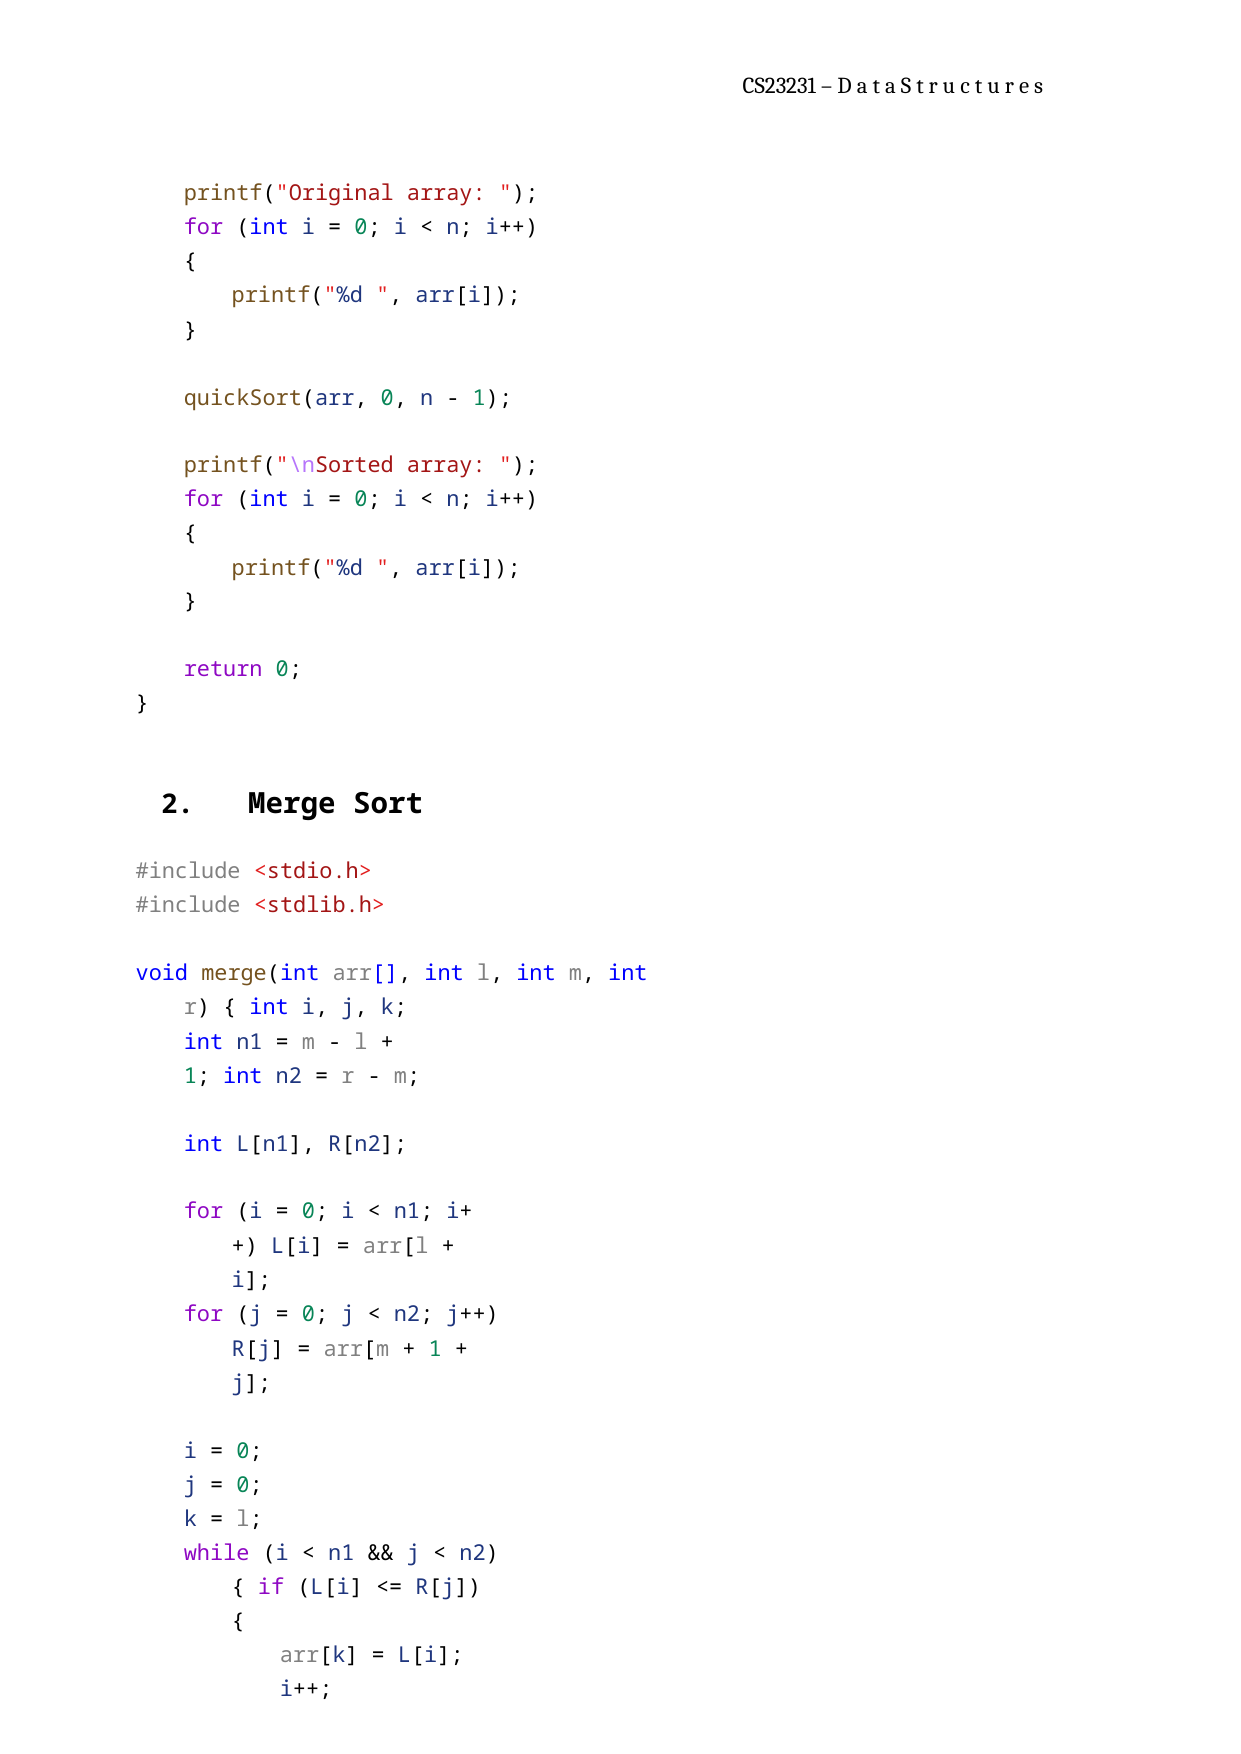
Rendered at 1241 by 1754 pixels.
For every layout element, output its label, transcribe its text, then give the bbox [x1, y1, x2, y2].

text for (j = 0; j < n2; j++) R[j] = arr[m + 1 + j]; [183, 1298, 506, 1397]
text quickSort(arr, 0, n - 1); [183, 381, 1159, 411]
text i = 0; [183, 1435, 1159, 1464]
text for (i = 0; i < n1; i++) L[i] = arr[l + i]; [183, 1196, 484, 1294]
subtitle Merge Sort [161, 782, 1159, 822]
text arr[k] = L[i]; i++; [279, 1639, 472, 1703]
text printf("%d ", arr[i]); [231, 552, 1159, 581]
text return 0; [183, 653, 1159, 683]
text #include <stdio.h> #include <stdlib.h> [135, 855, 400, 919]
text void merge(int arr[], int l, int m, int r) { int i, j, k; [135, 957, 682, 1021]
text j = 0; [183, 1469, 1159, 1498]
text int n1 = m - l + 1; int n2 = r - m; [183, 1026, 431, 1089]
text } [183, 585, 1159, 615]
text int L[n1], R[n2]; [183, 1128, 1159, 1157]
text printf("\nSorted array: "); for (int i = 0; i < n; i++) { [183, 449, 542, 547]
text } [183, 314, 1159, 343]
text k = l; [183, 1502, 1159, 1532]
text } [135, 687, 1159, 717]
text printf("%d ", arr[i]); [231, 279, 1159, 309]
text printf("Original array: "); for (int i = 0; i < n; i++) { [183, 177, 542, 275]
text while (i < n1 && j < n2) { if (L[i] <= R[j]) { [183, 1536, 506, 1634]
